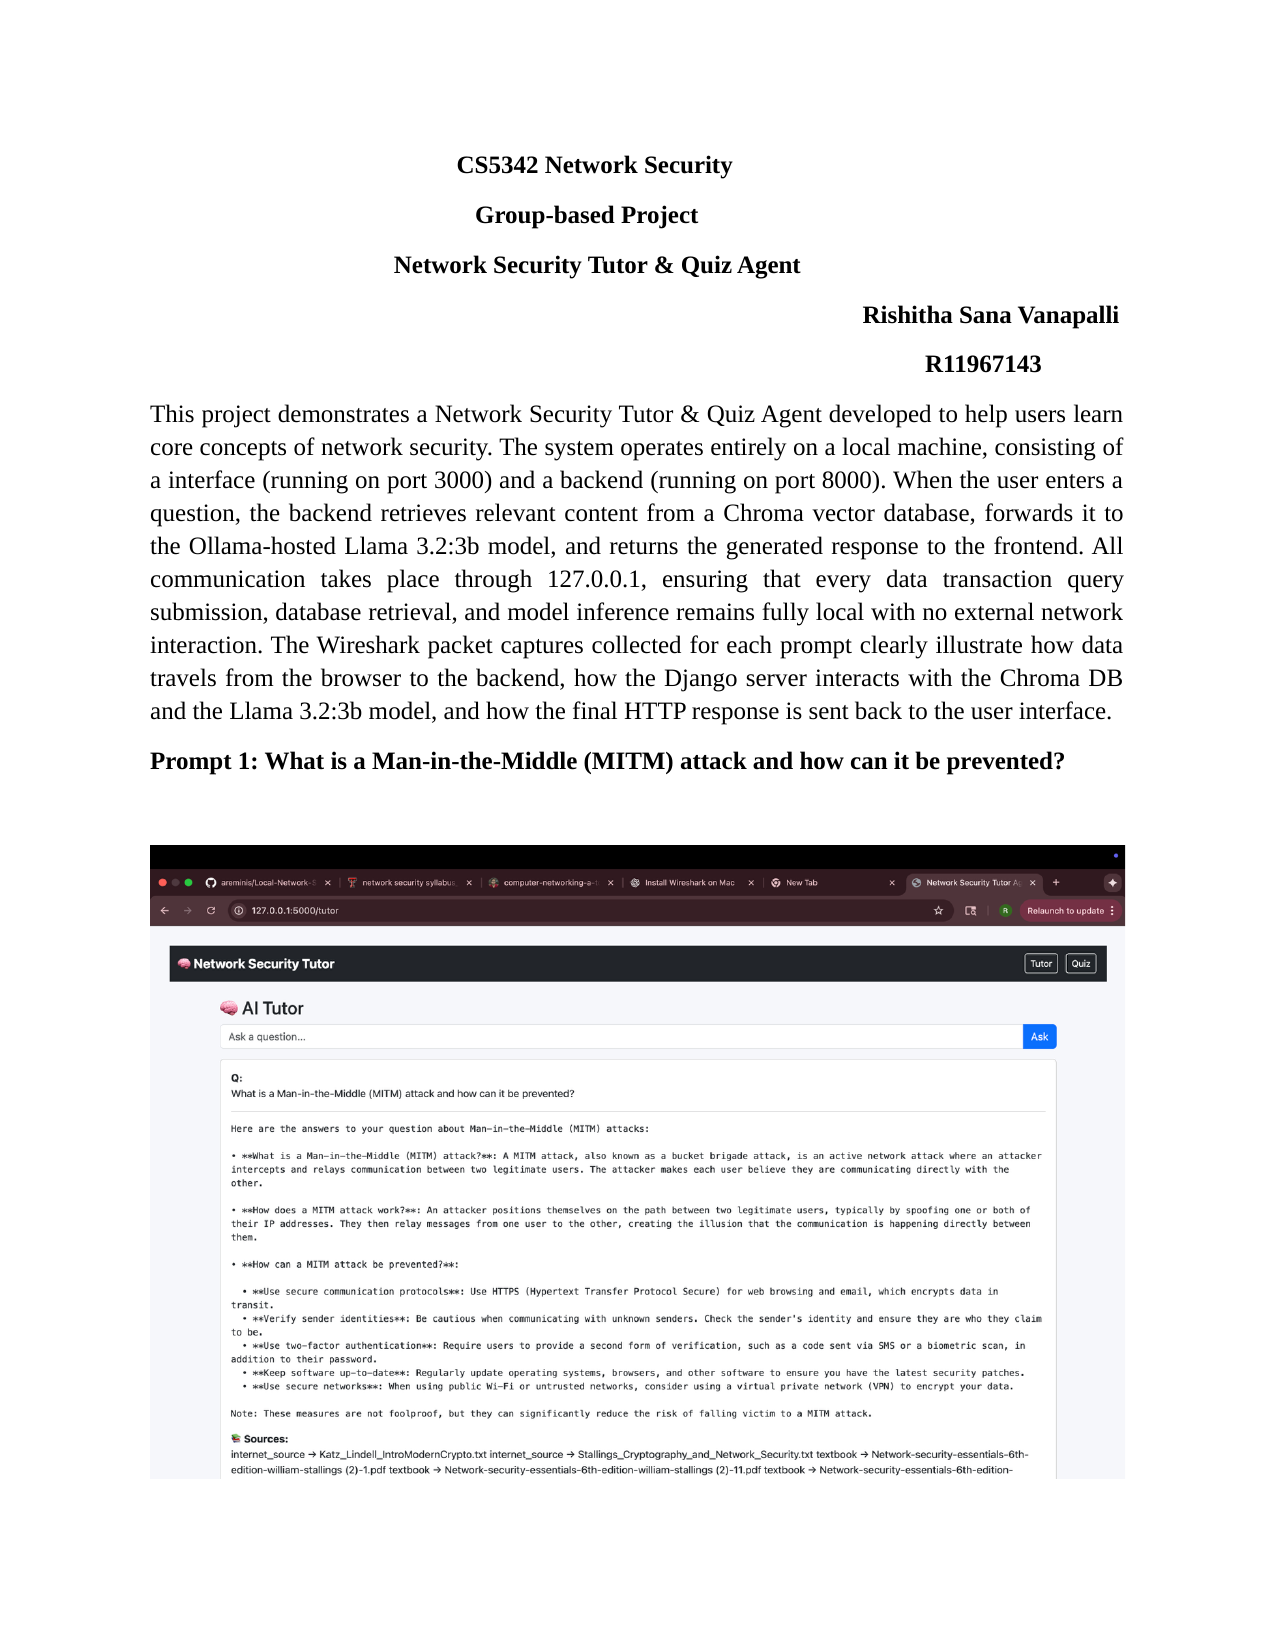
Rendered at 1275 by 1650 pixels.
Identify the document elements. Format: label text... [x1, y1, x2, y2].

text Group-based Project [450, 201, 1125, 229]
text R11967143 [150, 349, 1125, 378]
text CS5342 Network Security [150, 150, 1125, 179]
text Network Security Tutor & Quiz Agent [150, 250, 1125, 279]
text This project demonstrates a Network Security Tutor & Quiz Agent developed to help users learn core concepts of network security. The system operates entirely on a local machine, consisting of a interface (running on port 3000) and a backend (running on port 8000). When the user enters a question, the backend retrieves relevant content from a Chroma vector database, forwards it to the Ollama-hosted Llama 3.2:3b model, and returns the generated response to the frontend. All communication takes place through 127.0.0.1, ensuring that every data transaction query submission, database retrieval, and model inference remains fully local with no external network interaction. The Wireshark packet captures collected for each prompt clearly illustrate how data travels from the browser to the backend, how the Django server interacts with the Chroma DB and the Llama 3.2:3b model, and how the final HTTP response is sent back to the user interface. [150, 399, 1125, 725]
picture [150, 845, 1125, 1479]
text Prompt 1: What is a Man-in-the-Middle (MITM) attack and how can it be prevented? [150, 746, 1125, 775]
text Rishitha Sana Vanapalli [150, 300, 1125, 329]
